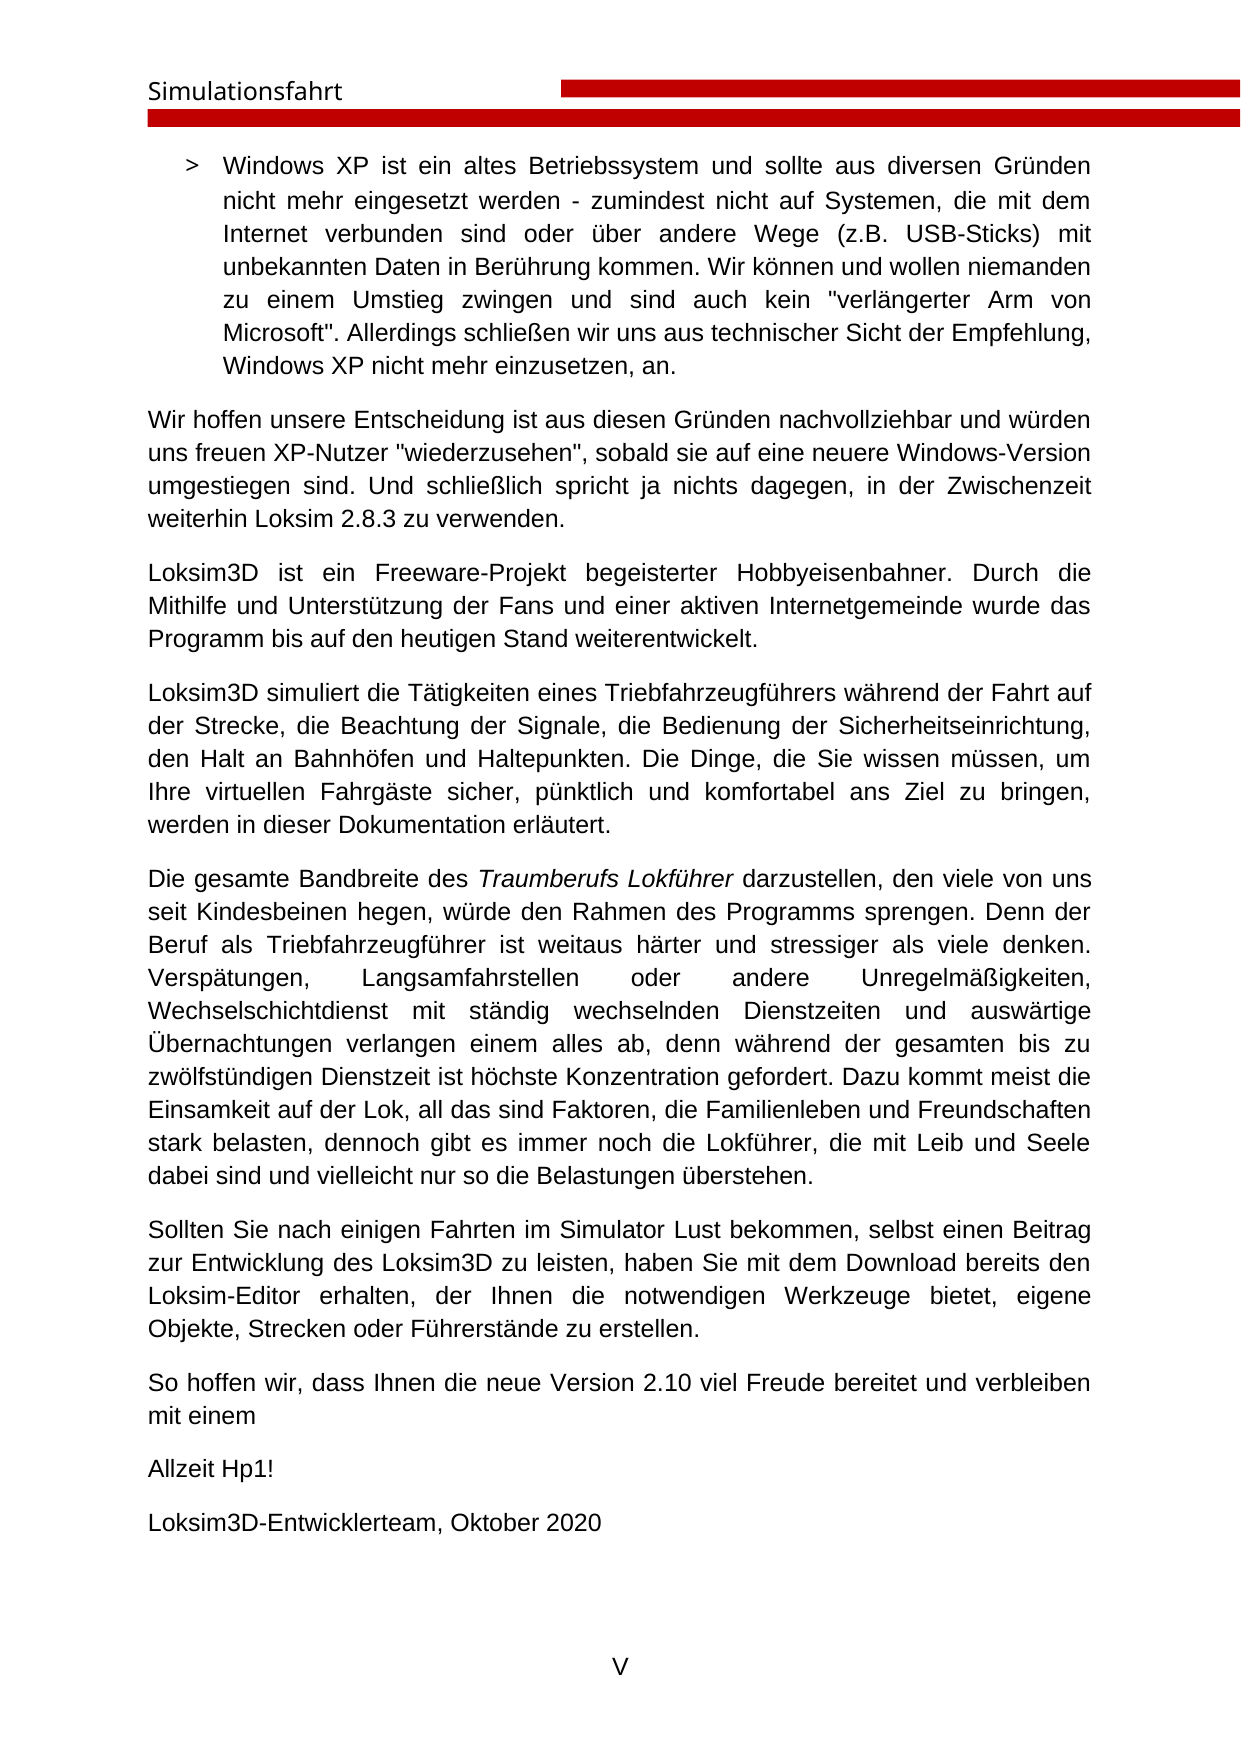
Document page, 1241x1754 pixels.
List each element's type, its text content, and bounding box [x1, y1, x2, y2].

text Loksim3D-Entwicklerteam, Oktober 2020 [148, 1508, 1093, 1537]
text Die gesamte Bandbreite des Traumberufs Lokführer darzustellen, den viele von uns seit Kindesbeinen hegen, würde den Rahmen des Programms sprengen. Denn der Beruf als Triebfahrzeugführer ist weitaus härter und stressiger als viele denken. Verspätungen, Langsamfahrstellen oder andere Unregelmäßigkeiten, Wechselschichtdienst mit ständig wechselnden Dienstzeiten und auswärtige Übernachtungen verlangen einem alles ab, denn während der gesamten bis zu zwölfstündigen Dienstzeit ist höchste Konzentration gefordert. Dazu kommt meist die Einsamkeit auf der Lok, all das sind Faktoren, die Familienleben und Freundschaften stark belasten, dennoch gibt es immer noch die Lokführer, die mit Leib und Seele dabei sind und vielleicht nur so die Belastungen überstehen. [148, 864, 1093, 1189]
text Allzeit Hp1! [148, 1454, 1093, 1483]
text So hoffen wir, dass Ihnen die neue Version 2.10 viel Freude bereitet und verbleiben mit einem [148, 1368, 1093, 1429]
text Loksim3D ist ein Freeware-Projekt begeisterter Hobbyeisenbahner. Durch die Mithilfe und Unterstützung der Fans und einer aktiven Internetgemeinde wurde das Programm bis auf den heutigen Stand weiterentwickelt. [148, 558, 1093, 653]
list Windows XP ist ein altes Betriebssystem und sollte aus diversen Gründen nicht mehr eingesetzt werden - zumindest nicht auf Systemen, die mit dem Internet verbunden sind oder über andere Wege (z.B. USB-Sticks) mit unbekannten Daten in Berührung kommen. Wir können und wollen niemanden zu einem Umstieg zwingen und sind auch kein "verlängerter Arm von Microsoft". Allerdings schließen wir uns aus technischer Sicht der Empfehlung, Windows XP nicht mehr einzusetzen, an. [185, 148, 1093, 380]
text Wir hoffen unsere Entscheidung ist aus diesen Gründen nachvollziehbar und würden uns freuen XP-Nutzer "wiederzusehen", sobald sie auf eine neuere Windows-Version umgestiegen sind. Und schließlich spricht ja nichts dagegen, in der Zwischenzeit weiterhin Loksim 2.8.3 zu verwenden. [148, 405, 1093, 533]
text Loksim3D simuliert die Tätigkeiten eines Triebfahrzeugführers während der Fahrt auf der Strecke, die Beachtung der Signale, die Bedienung der Sicherheitseinrichtung, den Halt an Bahnhöfen und Haltepunkten. Die Dinge, die Sie wissen müssen, um Ihre virtuellen Fahrgäste sicher, pünktlich und komfortabel ans Ziel zu bringen, werden in dieser Dokumentation erläutert. [148, 678, 1093, 838]
text Sollten Sie nach einigen Fahrten im Simulator Lust bekommen, selbst einen Beitrag zur Entwicklung des Loksim3D zu leisten, haben Sie mit dem Download bereits den Loksim-Editor erhalten, der Ihnen die notwendigen Werkzeuge bietet, eigene Objekte, Strecken oder Führerstände zu erstellen. [148, 1215, 1093, 1342]
